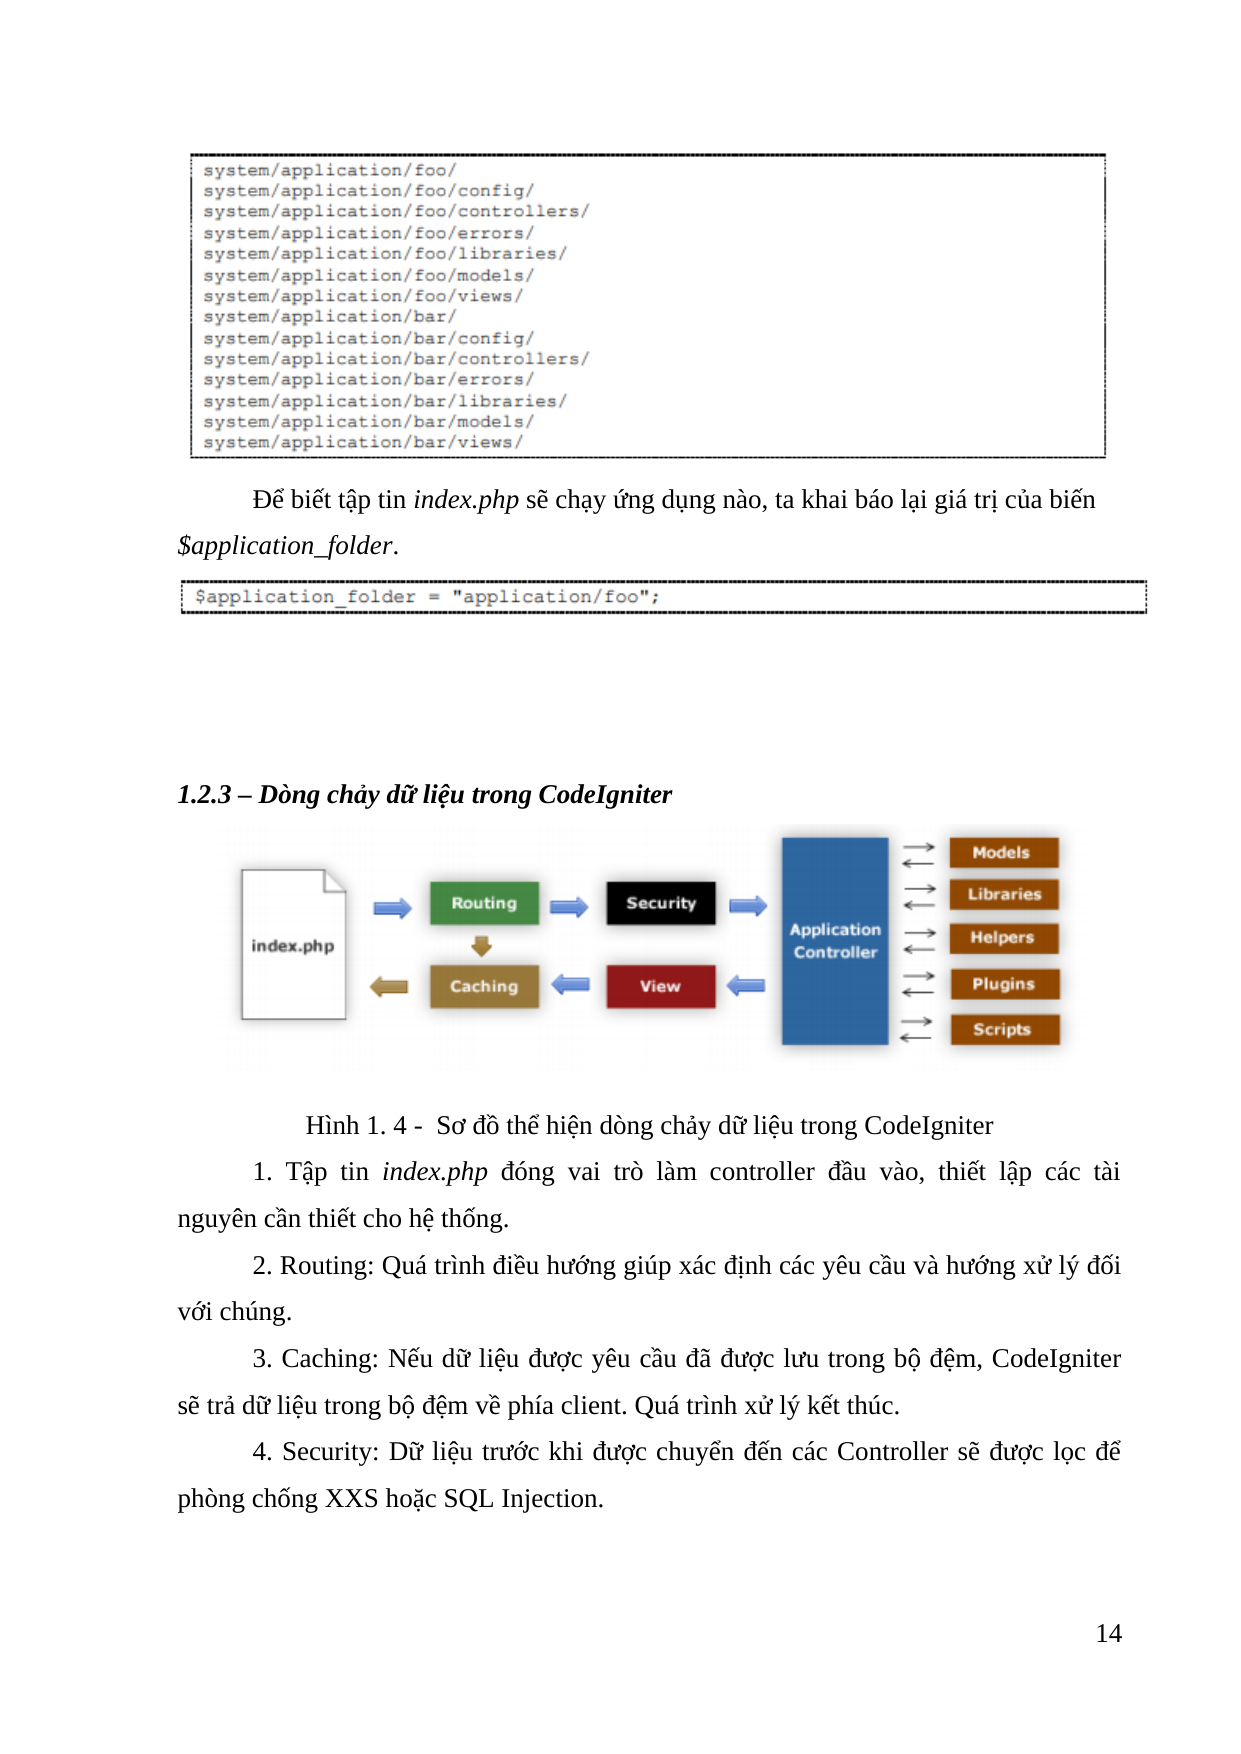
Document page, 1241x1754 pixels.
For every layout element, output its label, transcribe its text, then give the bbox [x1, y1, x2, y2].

text 2. Routing: Quá trình điều hướng giúp xác định các yêu cầu và hướng xử lý đối với chúng. [177, 1249, 1122, 1327]
subtitle 1.2.3 – Dòng chảy dữ liệu trong CodeIgniter [177, 778, 1122, 809]
text 4. Security: Dữ liệu trước khi được chuyển đến các Controller sẽ được lọc để phòng chống XXS hoặc SQL Injection. [177, 1436, 1122, 1513]
text Hình 1. 4 - Sơ đồ thể hiện dòng chảy dữ liệu trong CodeIgniter [177, 1109, 1122, 1140]
picture [186, 150, 1113, 468]
picture [209, 824, 1091, 1094]
text 3. Caching: Nếu dữ liệu được yêu cầu đã được lưu trong bộ đệm, CodeIgniter sẽ trả dữ liệu trong bộ đệm về phía client. Quá trình xử lý kết thúc. [177, 1342, 1122, 1420]
text 1. Tập tin index.php đóng vai trò làm controller đầu vào, thiết lập các tài nguyên cần thiết cho hệ thống. [177, 1156, 1122, 1233]
text Để biết tập tin index.php sẽ chạy ứng dụng nào, ta khai báo lại giá trị của biến $application_folder. [177, 483, 1122, 561]
picture [177, 576, 1153, 623]
